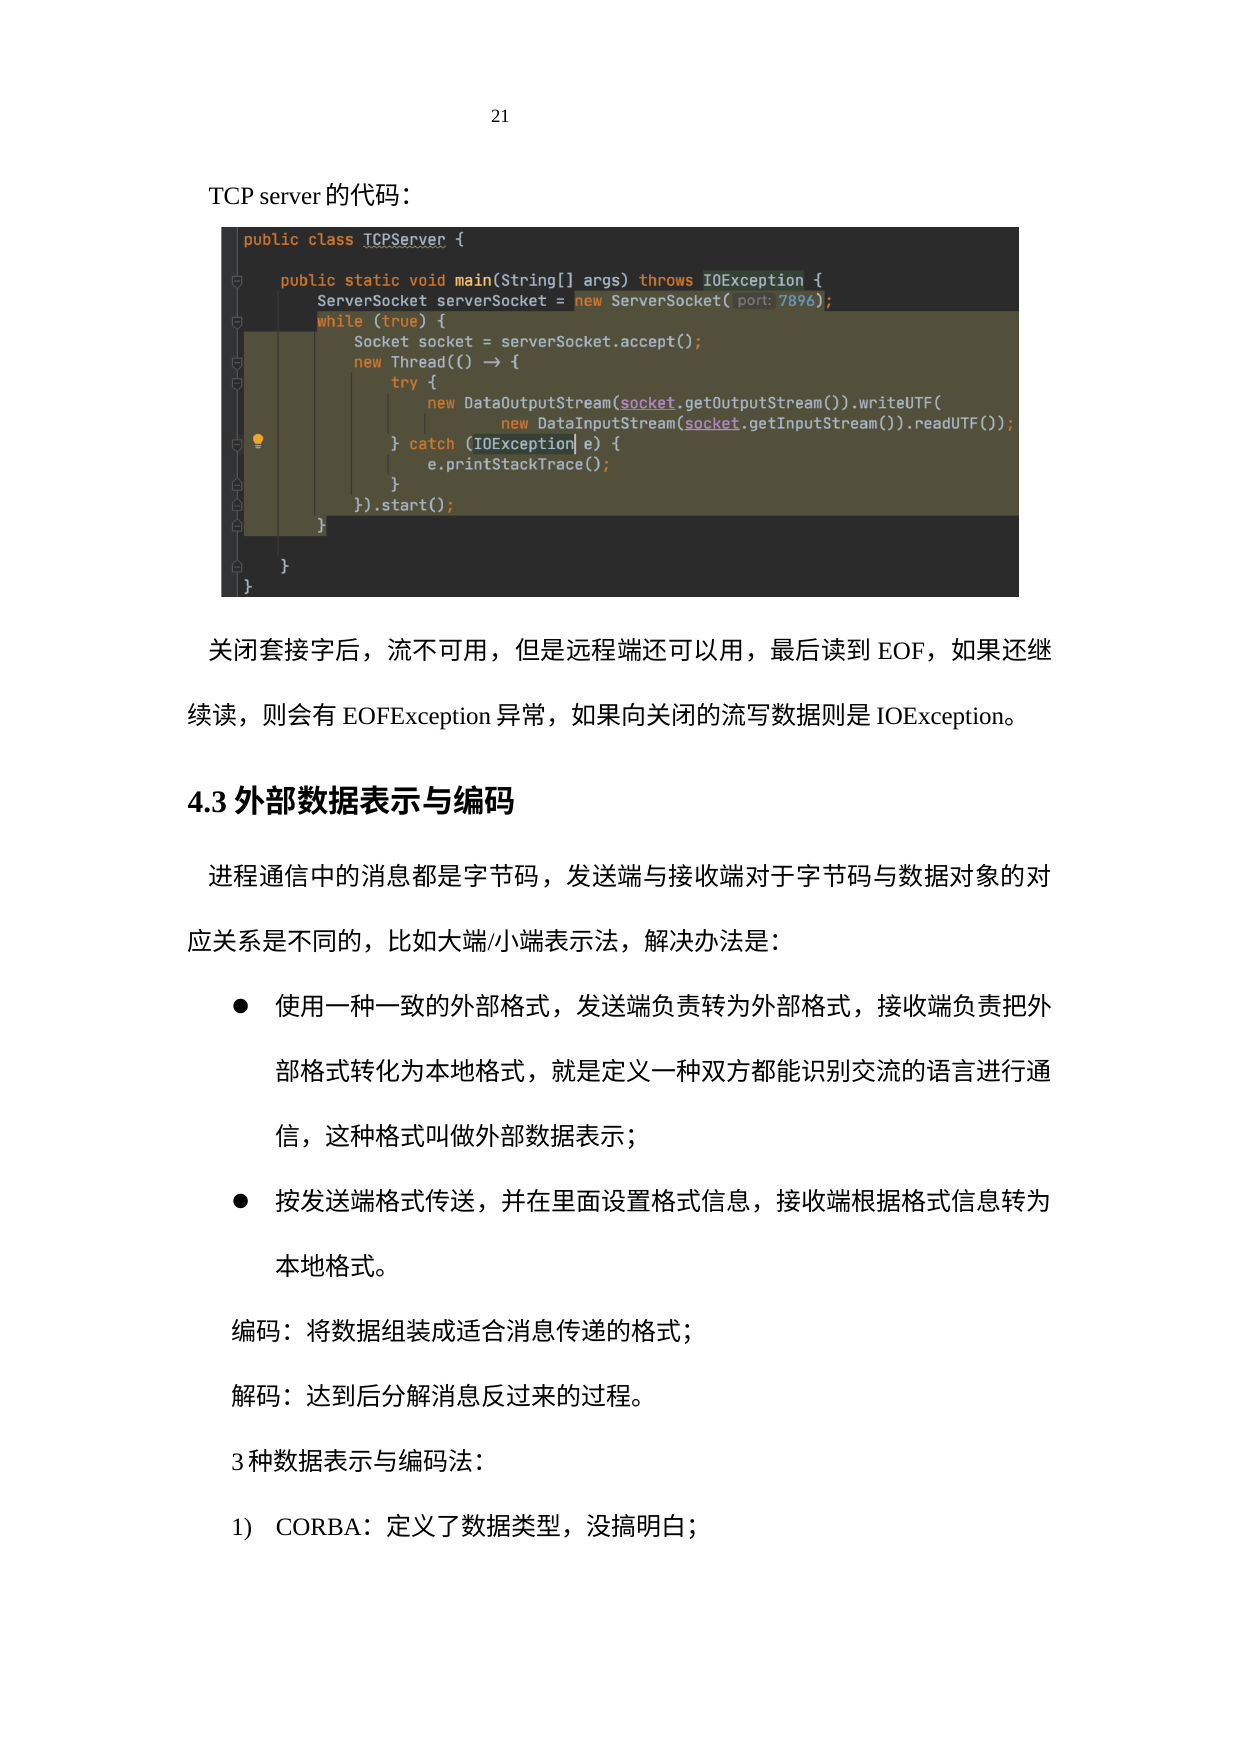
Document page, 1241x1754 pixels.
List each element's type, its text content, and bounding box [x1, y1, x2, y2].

list 按发送端格式传送，并在里面设置格式信息，接收端根据格式信息转为本地格式。 [231, 1168, 1053, 1298]
list 编码：将数据组装成适合消息传递的格式； [231, 1298, 1053, 1363]
text TCP server的代码： [187, 162, 1053, 227]
picture [221, 227, 1019, 597]
text 关闭套接字后，流不可用，但是远程端还可以用，最后读到EOF，如果还继续读，则会有EOFException异常，如果向关闭的流写数据则是IOException。 [187, 617, 1053, 747]
text 进程通信中的消息都是字节码，发送端与接收端对于字节码与数据对象的对应关系是不同的，比如大端/小端表示法，解决办法是： [187, 843, 1053, 973]
list 解码：达到后分解消息反过来的过程。 [231, 1363, 1053, 1428]
list 使用一种一致的外部格式，发送端负责转为外部格式，接收端负责把外部格式转化为本地格式，就是定义一种双方都能识别交流的语言进行通信，这种格式叫做外部数据表示； [231, 973, 1053, 1168]
subtitle 4.3 外部数据表示与编码 [187, 768, 1053, 833]
list CORBA：定义了数据类型，没搞明白； [231, 1493, 1053, 1558]
list 3种数据表示与编码法： [231, 1428, 1053, 1493]
